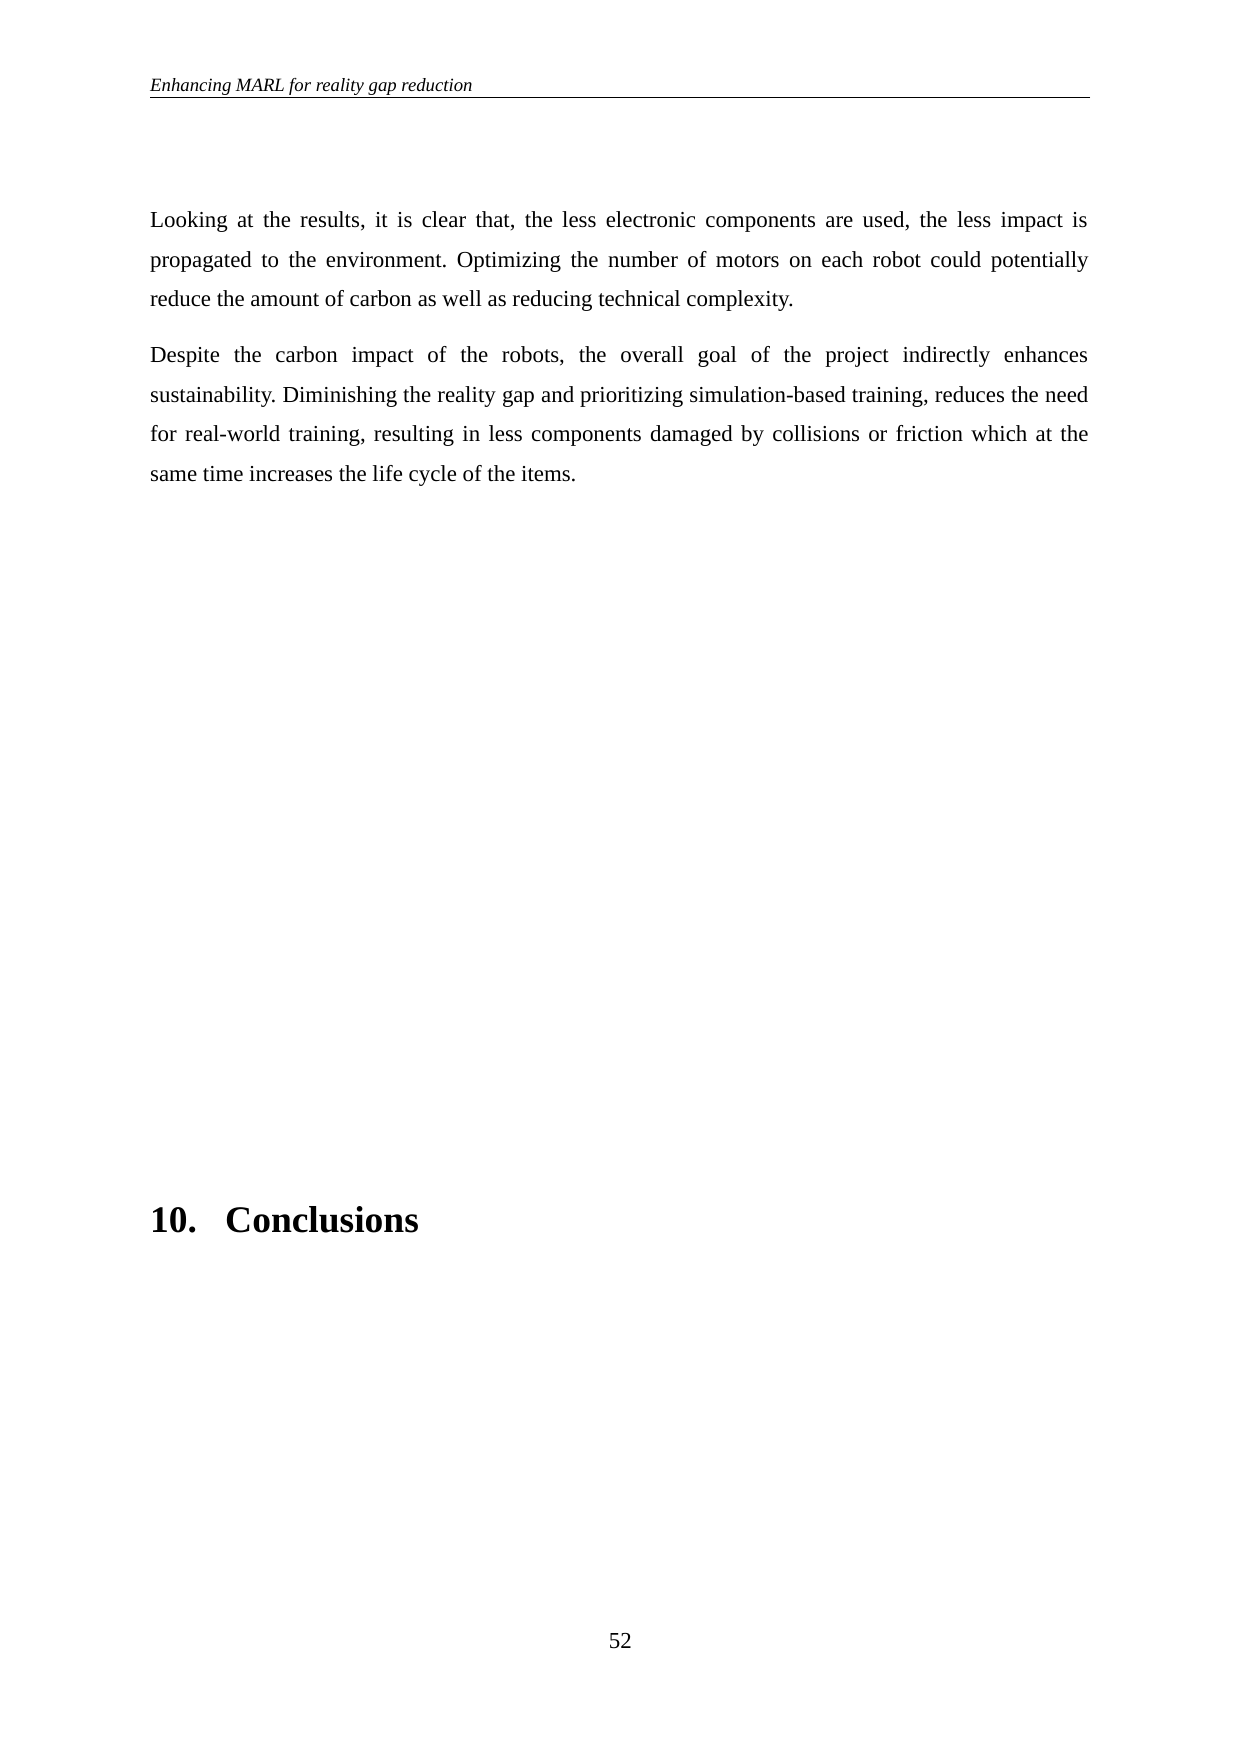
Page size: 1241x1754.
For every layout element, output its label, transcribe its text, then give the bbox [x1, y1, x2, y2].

subtitle Conclusions [150, 1198, 1090, 1241]
text Looking at the results, it is clear that, the less electronic components are used, the less impact is propagated to the environment. Optimizing the number of motors on each robot could potentially reduce the amount of carbon as well as reducing technical complexity. [150, 206, 1090, 311]
text Despite the carbon impact of the robots, the overall goal of the project indirectly enhances sustainability. Diminishing the reality gap and prioritizing simulation-based training, reduces the need for real-world training, resulting in less components damaged by collisions or friction which at the same time increases the life cycle of the items. [150, 341, 1090, 486]
